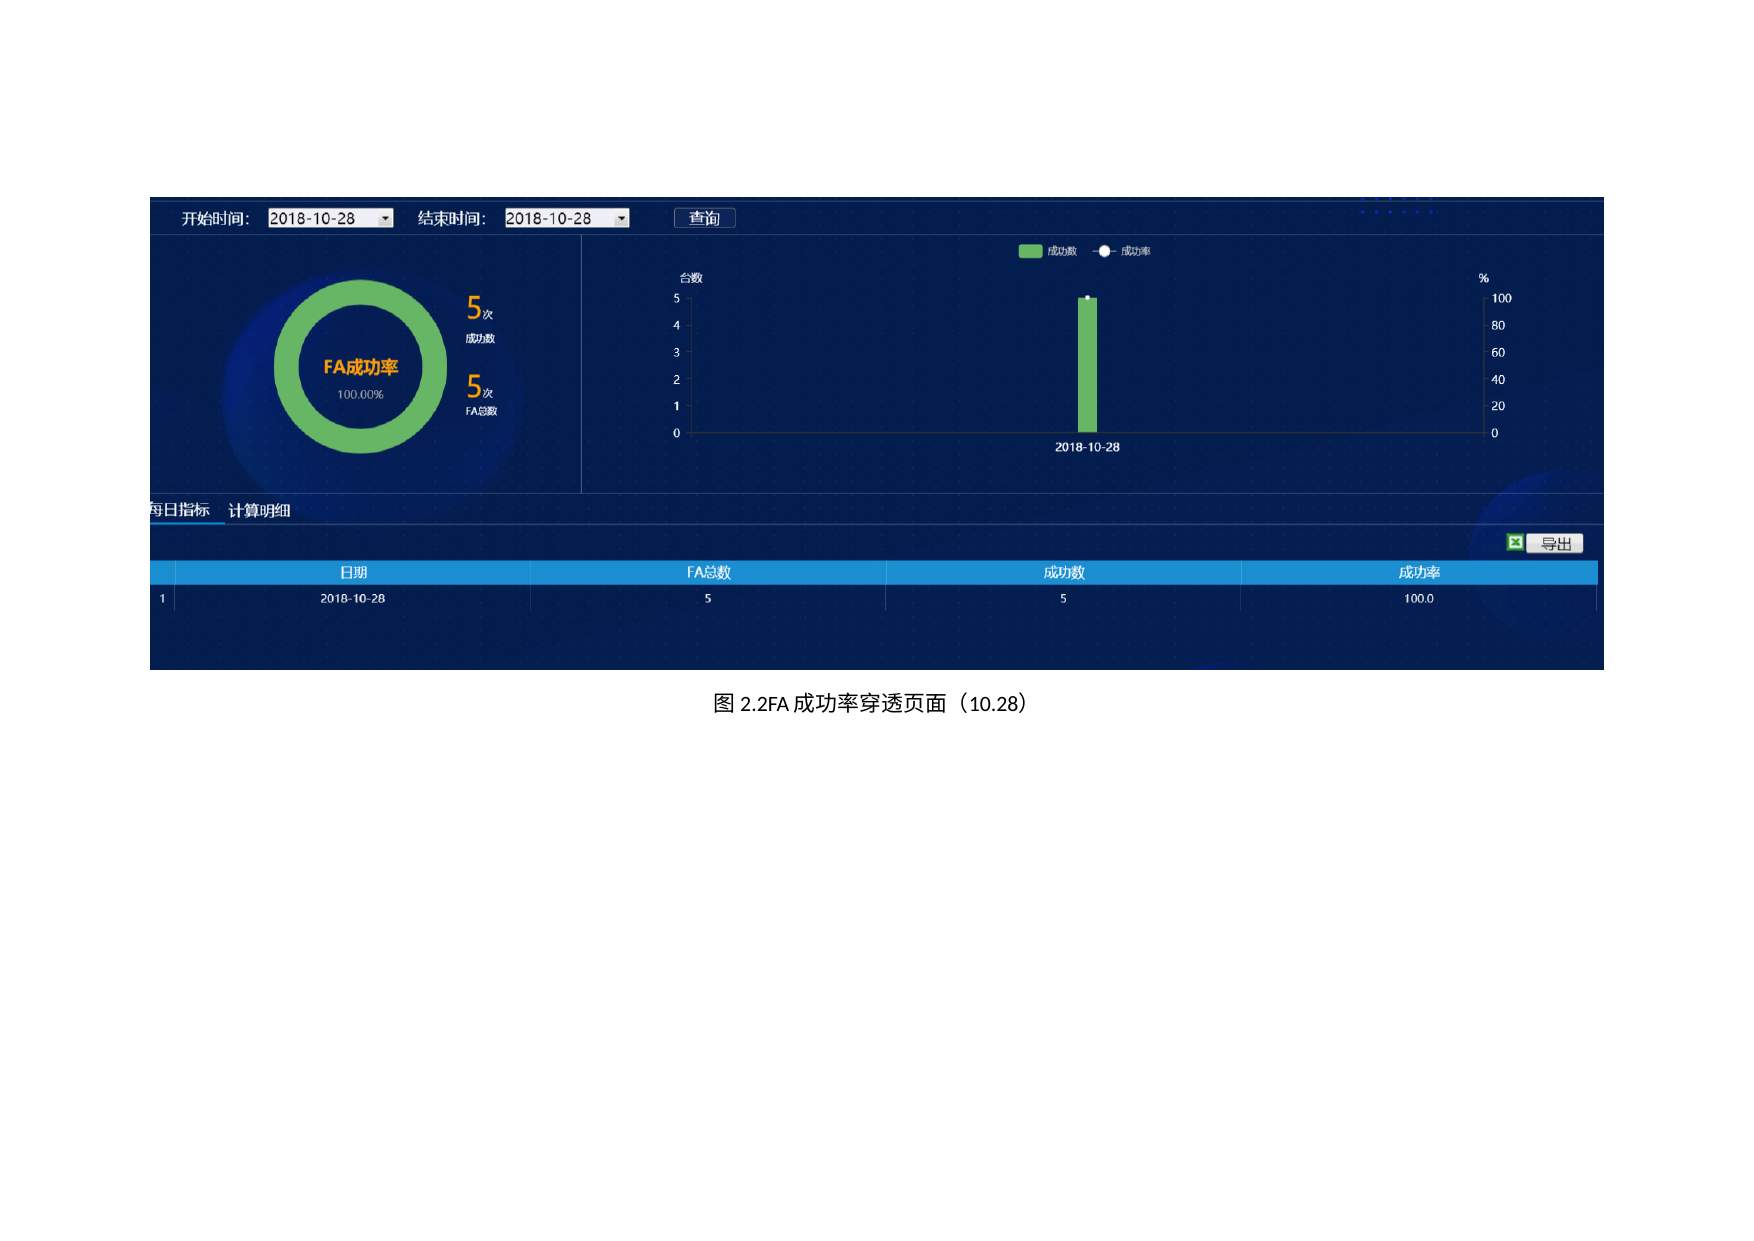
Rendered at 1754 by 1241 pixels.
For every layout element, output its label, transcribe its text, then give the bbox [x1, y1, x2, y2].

picture [150, 197, 1604, 670]
text 图2.2FA成功率穿透页面（10.28） [150, 685, 1604, 718]
